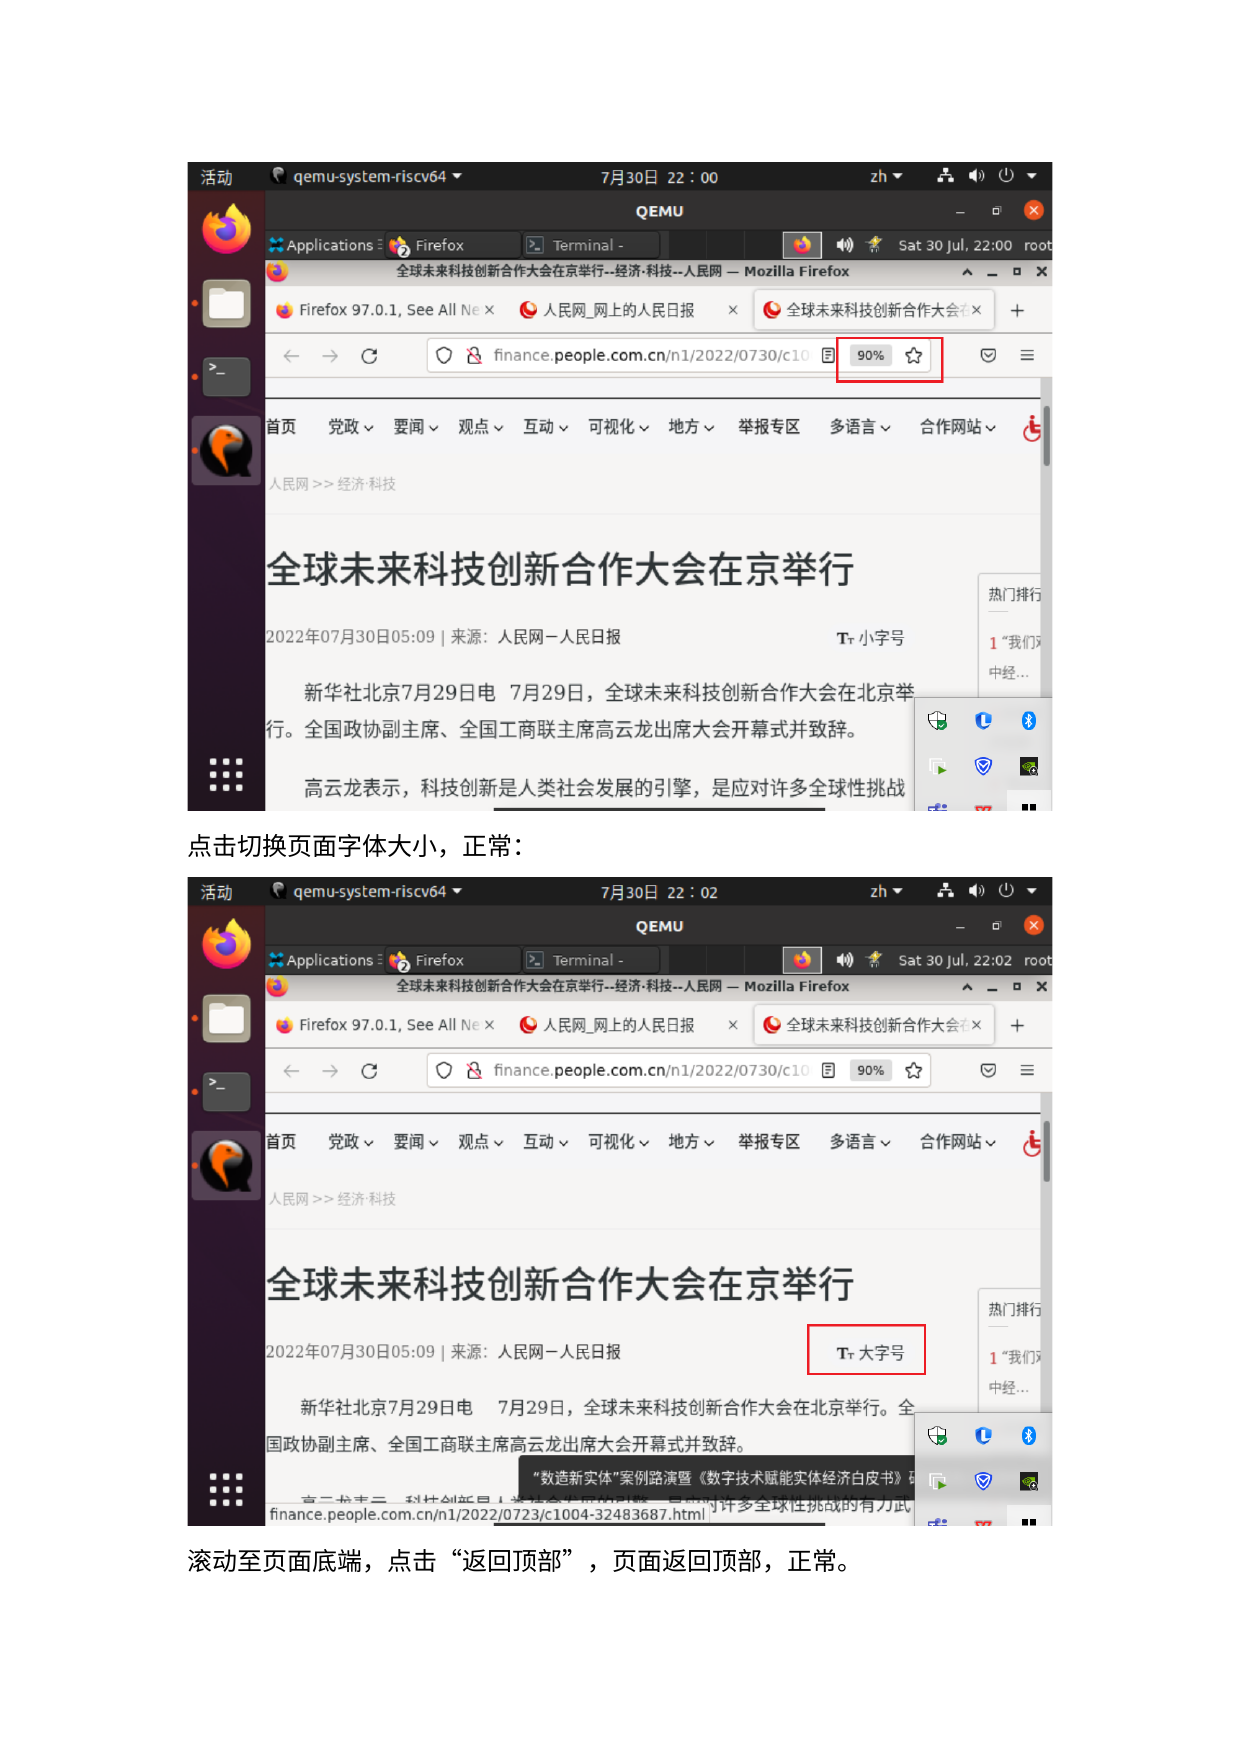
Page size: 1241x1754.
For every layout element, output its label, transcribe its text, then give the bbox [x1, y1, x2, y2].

picture [187, 877, 1053, 1526]
picture [187, 162, 1053, 811]
text 滚动至页面底端，点击“返回顶部”，页面返回顶部，正常。 [187, 1527, 1053, 1592]
text 点击切换页面字体大小，正常： [187, 812, 1053, 877]
